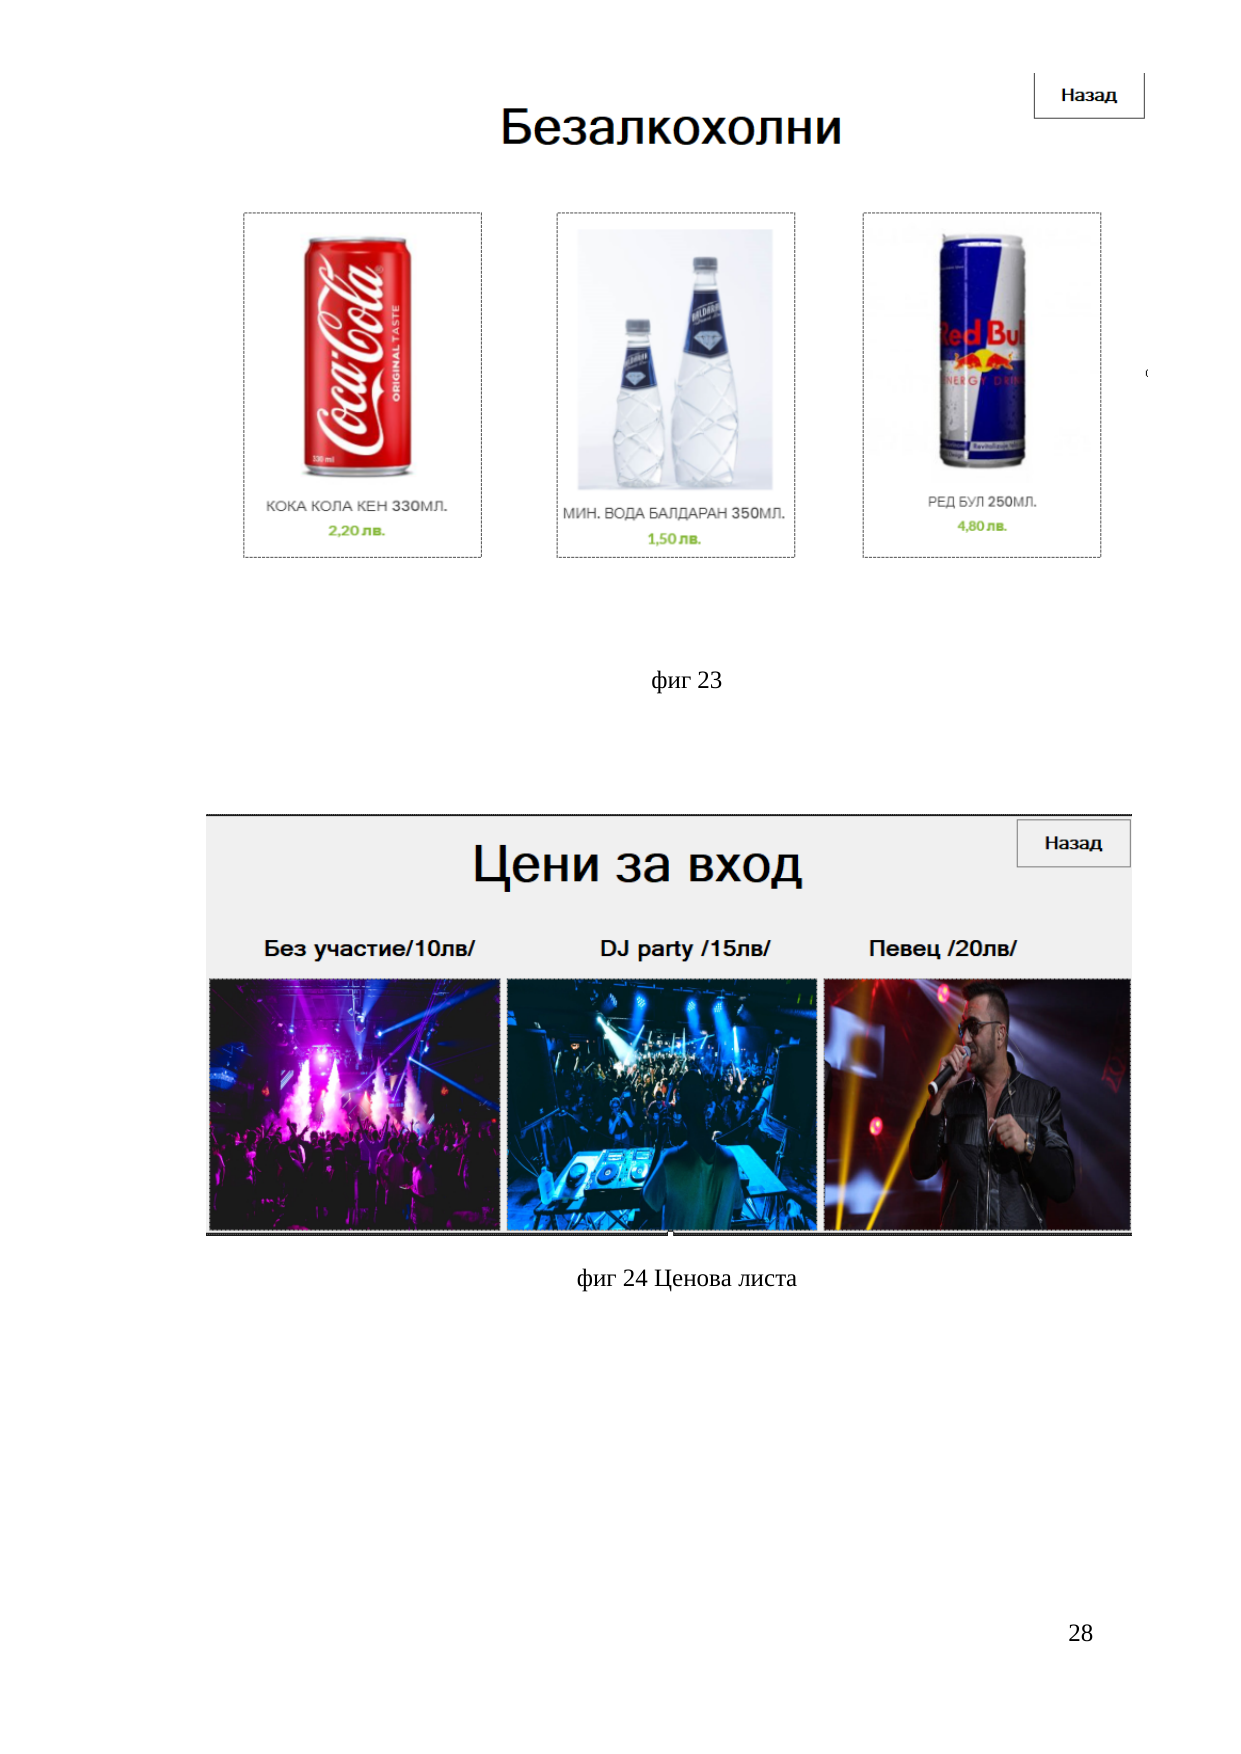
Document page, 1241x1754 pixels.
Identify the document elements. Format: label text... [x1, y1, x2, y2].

picture [206, 814, 1132, 1236]
text фиг 23 [177, 665, 1167, 694]
picture [206, 73, 1148, 637]
text фиг 24 Ценова листа [177, 1263, 1167, 1292]
